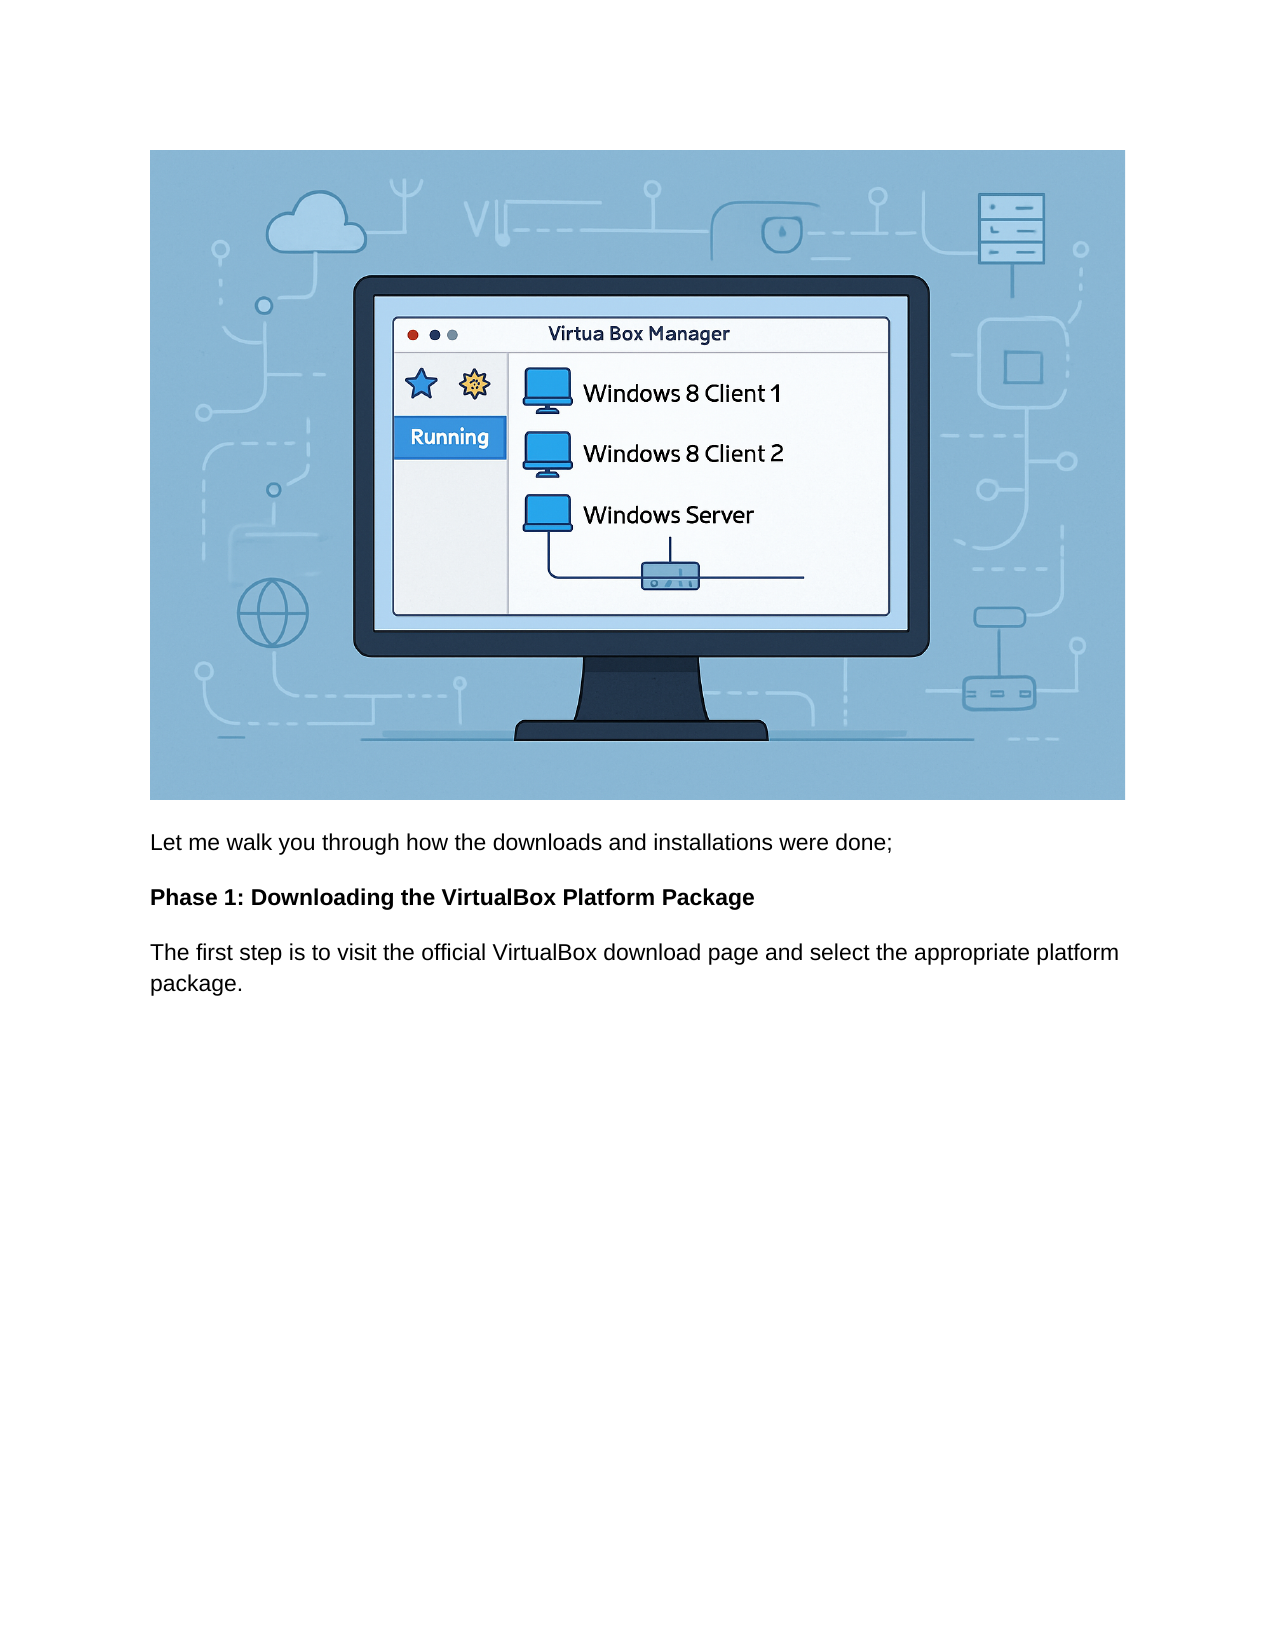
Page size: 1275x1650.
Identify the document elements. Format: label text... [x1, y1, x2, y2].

text The first step is to visit the official VirtualBox download page and select the appropriate platform package. [150, 939, 1125, 996]
text Phase 1: Downloading the VirtualBox Platform Package [150, 884, 1125, 910]
text Let me walk you through how the downloads and installations were done; [150, 829, 1125, 855]
picture [150, 150, 1125, 800]
